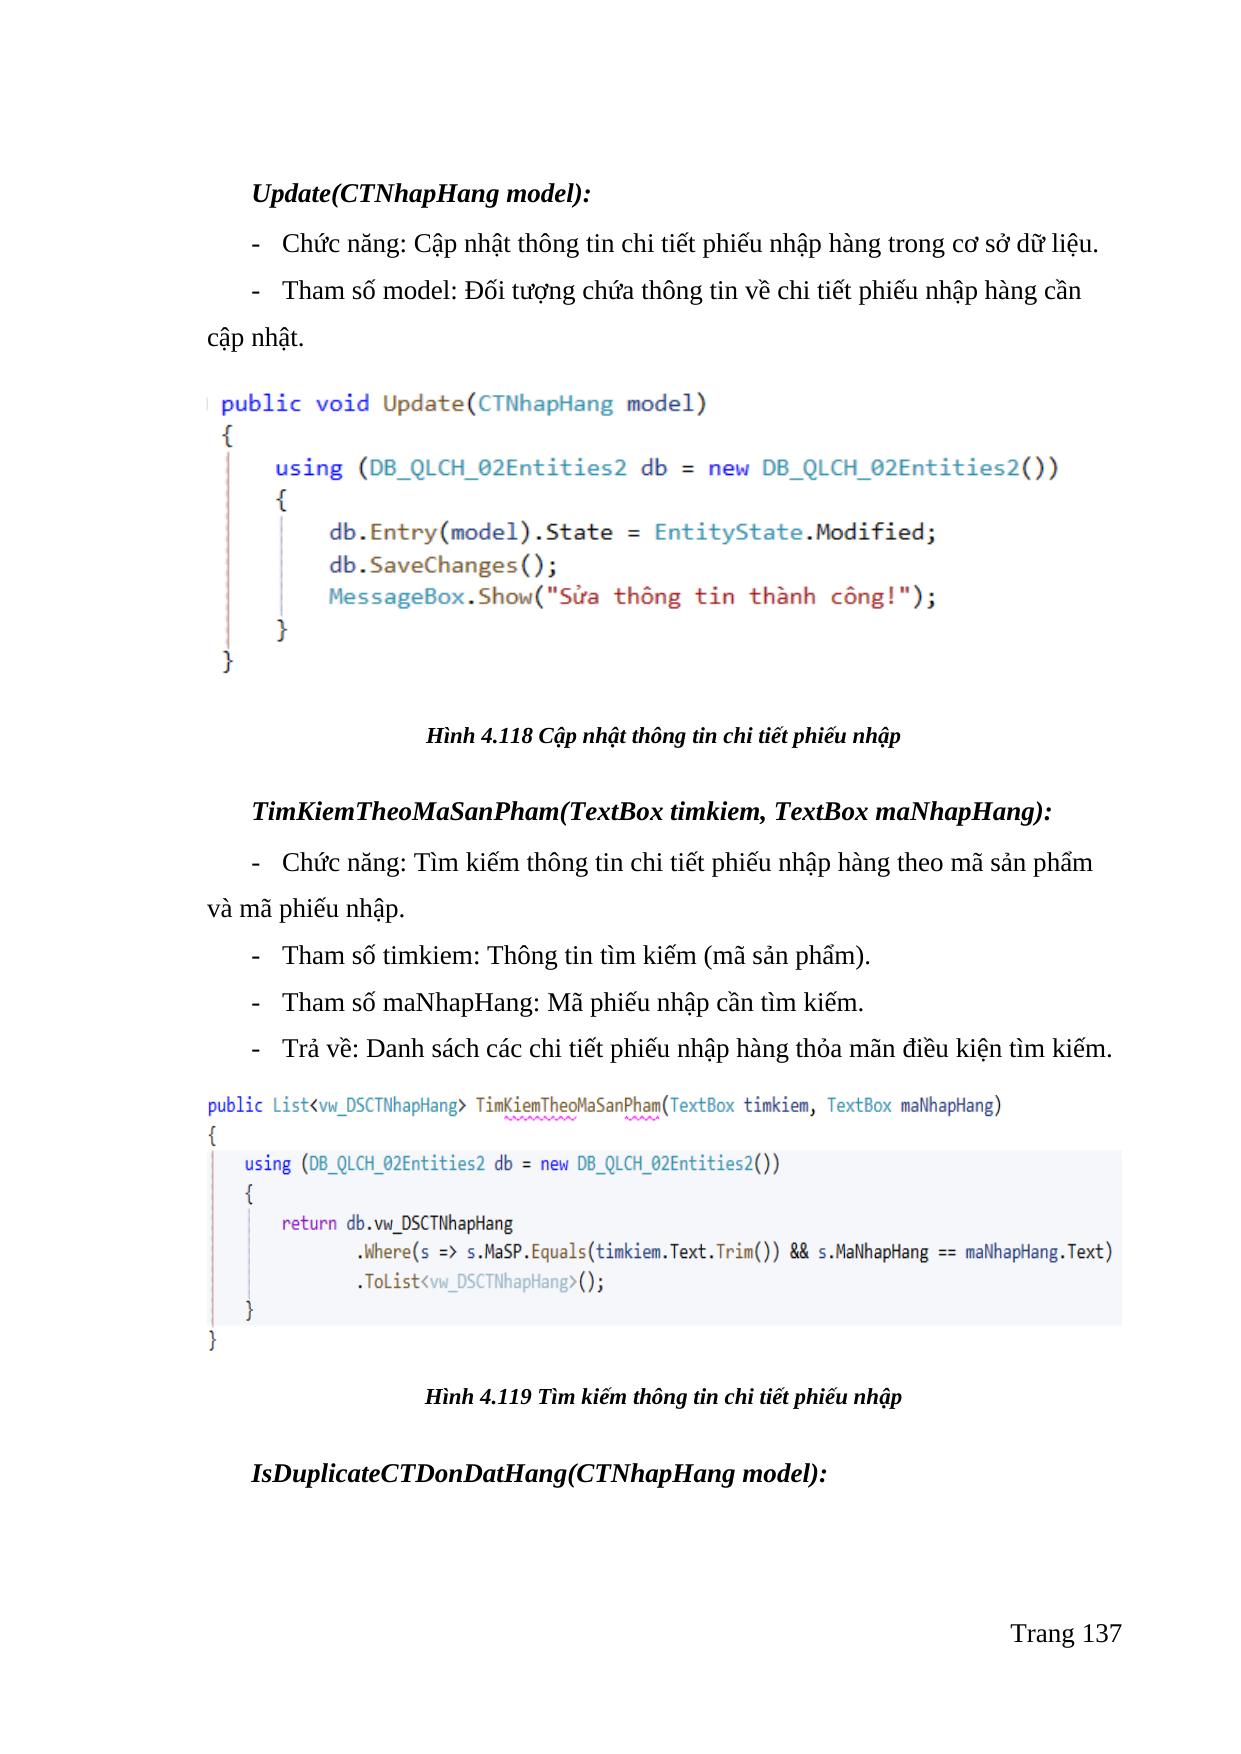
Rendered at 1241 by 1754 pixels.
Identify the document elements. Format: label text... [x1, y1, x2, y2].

list Tham số maNhapHang: Mã phiếu nhập cần tìm kiếm. [207, 986, 1122, 1017]
list Chức năng: Tìm kiếm thông tin chi tiết phiếu nhập hàng theo mã sản phẩm và mã phiếu nhập. [207, 846, 1122, 923]
list Chức năng: Cập nhật thông tin chi tiết phiếu nhập hàng trong cơ sở dữ liệu. [207, 227, 1122, 258]
picture [206, 384, 1114, 703]
list Trả về: Danh sách các chi tiết phiếu nhập hàng thỏa mãn điều kiện tìm kiếm. [207, 1032, 1122, 1063]
picture [206, 1095, 1123, 1365]
text Update(CTNhapHang model): [207, 177, 1122, 208]
text IsDuplicateCTDonDatHang(CTNhapHang model): [207, 1457, 1122, 1488]
list Tham số model: Đối tượng chứa thông tin về chi tiết phiếu nhập hàng cần cập nhật. [207, 274, 1122, 352]
list Tham số timkiem: Thông tin tìm kiếm (mã sản phẩm). [207, 939, 1122, 970]
text TimKiemTheoMaSanPham(TextBox timkiem, TextBox maNhapHang): [207, 795, 1122, 827]
